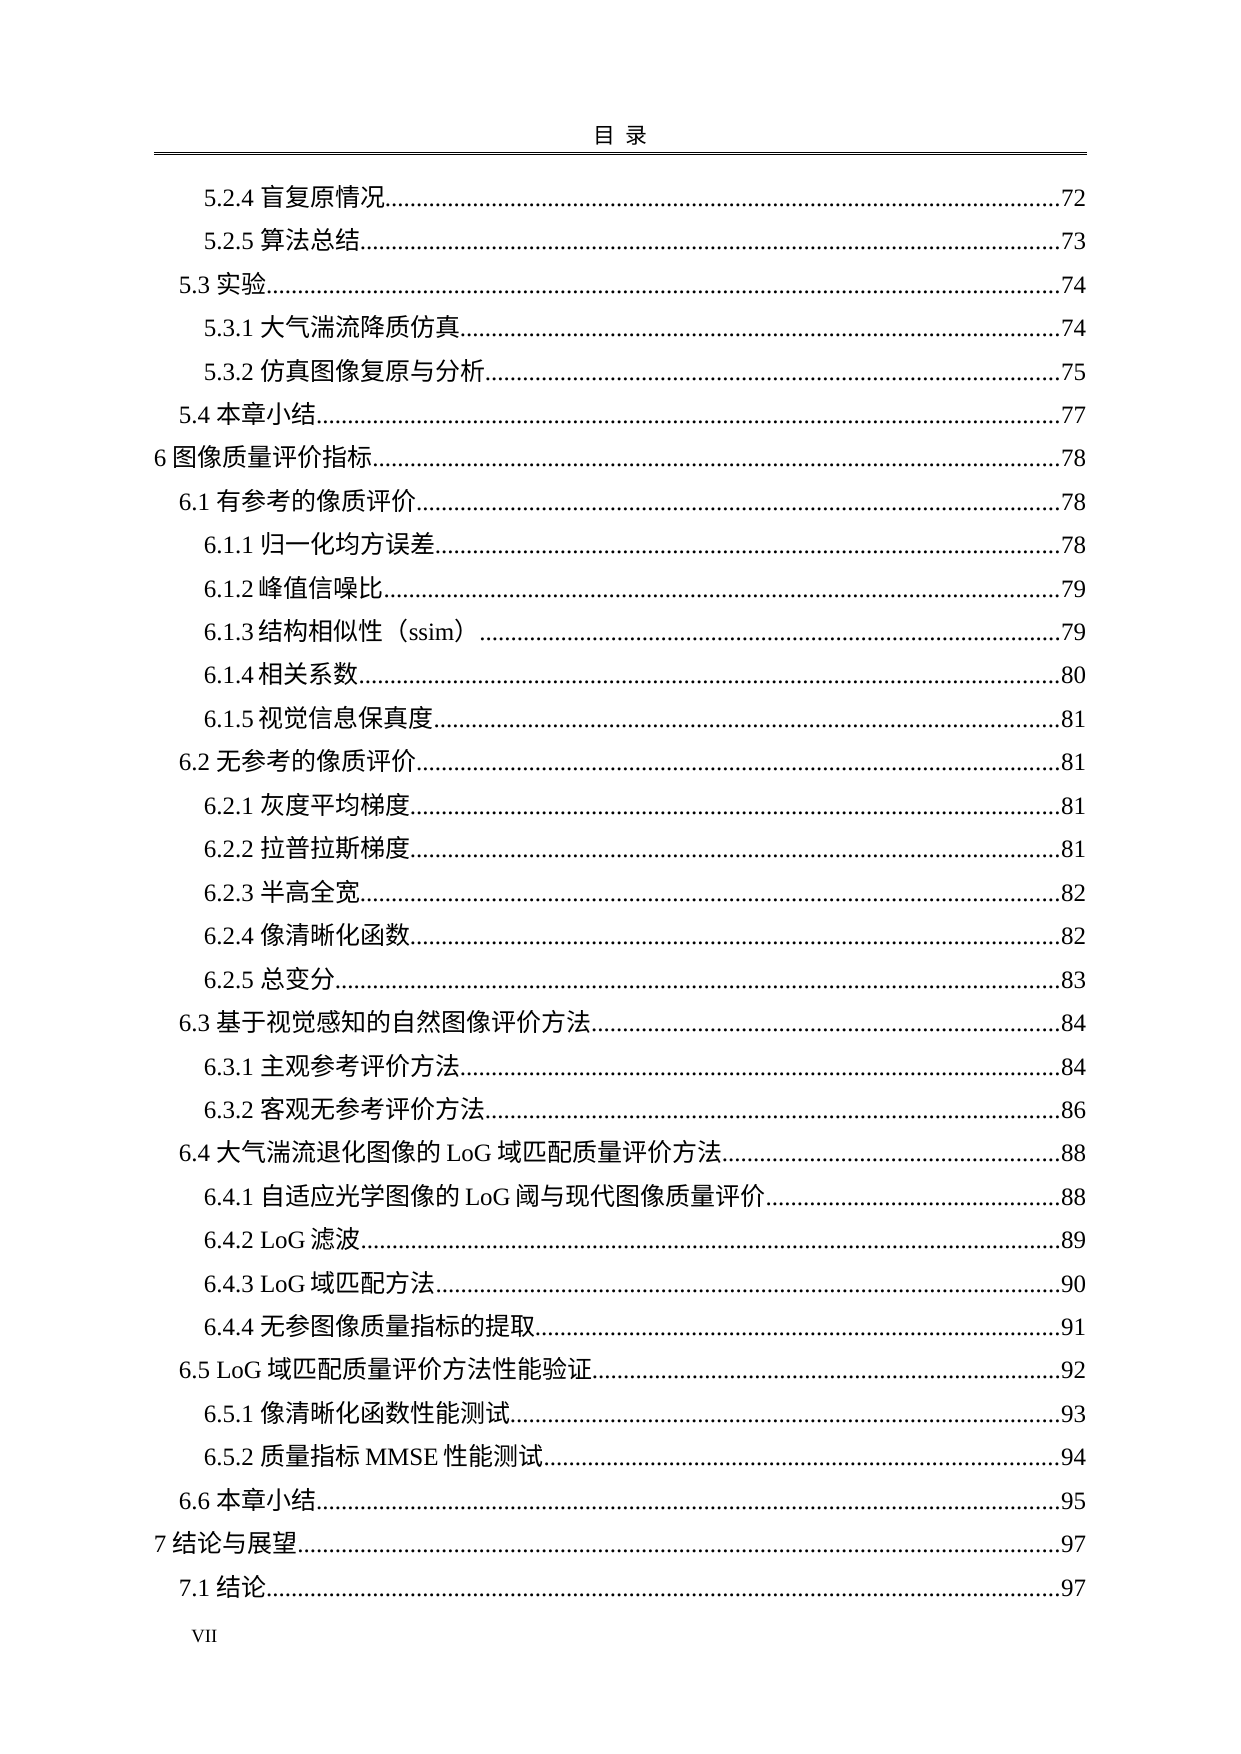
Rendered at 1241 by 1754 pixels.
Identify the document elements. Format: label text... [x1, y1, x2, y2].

text 6.5.1 像清晰化函数性能测试 93 [203, 1393, 1087, 1430]
text 5.4 本章小结 77 [178, 394, 1087, 431]
text 6.2.2 拉普拉斯梯度 81 [203, 829, 1087, 865]
text 6.4.2 LoG滤波 89 [203, 1220, 1087, 1256]
text 6.1.4相关系数 80 [203, 655, 1087, 691]
text 6.2.5 总变分 83 [203, 959, 1087, 995]
text 6.5.2 质量指标MMSE性能测试 94 [203, 1437, 1087, 1473]
text 6.1.2峰值信噪比 79 [203, 568, 1087, 604]
text 6.1.1 归一化均方误差 78 [203, 525, 1087, 561]
text 6.2 无参考的像质评价 81 [178, 742, 1087, 778]
text 6 图像质量评价指标 78 [153, 438, 1087, 474]
text 5.2.4 盲复原情况 72 [203, 177, 1087, 213]
text 5.3.1 大气湍流降质仿真 74 [203, 307, 1087, 344]
text 6.2.1 灰度平均梯度 81 [203, 785, 1087, 822]
text 6.4.1 自适应光学图像的LoG阈与现代图像质量评价 88 [203, 1176, 1087, 1212]
text 6.1.3结构相似性（ssim） 79 [203, 612, 1087, 648]
text 6.3 基于视觉感知的自然图像评价方法 84 [178, 1002, 1087, 1039]
text 6.2.3 半高全宽 82 [203, 872, 1087, 908]
text 6.4.3 LoG域匹配方法 90 [203, 1263, 1087, 1299]
text 7 结论与展望 97 [153, 1524, 1087, 1560]
text 6.4 大气湍流退化图像的LoG域匹配质量评价方法 88 [178, 1133, 1087, 1169]
text 6.6 本章小结 95 [178, 1480, 1087, 1517]
text 6.2.4 像清晰化函数 82 [203, 916, 1087, 952]
text 6.1.5视觉信息保真度 81 [203, 698, 1087, 735]
text 6.5 LoG域匹配质量评价方法性能验证 92 [178, 1350, 1087, 1386]
text 6.4.4 无参图像质量指标的提取 91 [203, 1307, 1087, 1343]
text 5.3.2 仿真图像复原与分析 75 [203, 351, 1087, 387]
text 6.3.1 主观参考评价方法 84 [203, 1046, 1087, 1082]
text 6.3.2 客观无参考评价方法 86 [203, 1089, 1087, 1126]
text 5.2.5 算法总结 73 [203, 221, 1087, 257]
text 7.1 结论 97 [178, 1567, 1087, 1603]
text 5.3 实验 74 [178, 264, 1087, 300]
text 6.1 有参考的像质评价 78 [178, 481, 1087, 517]
